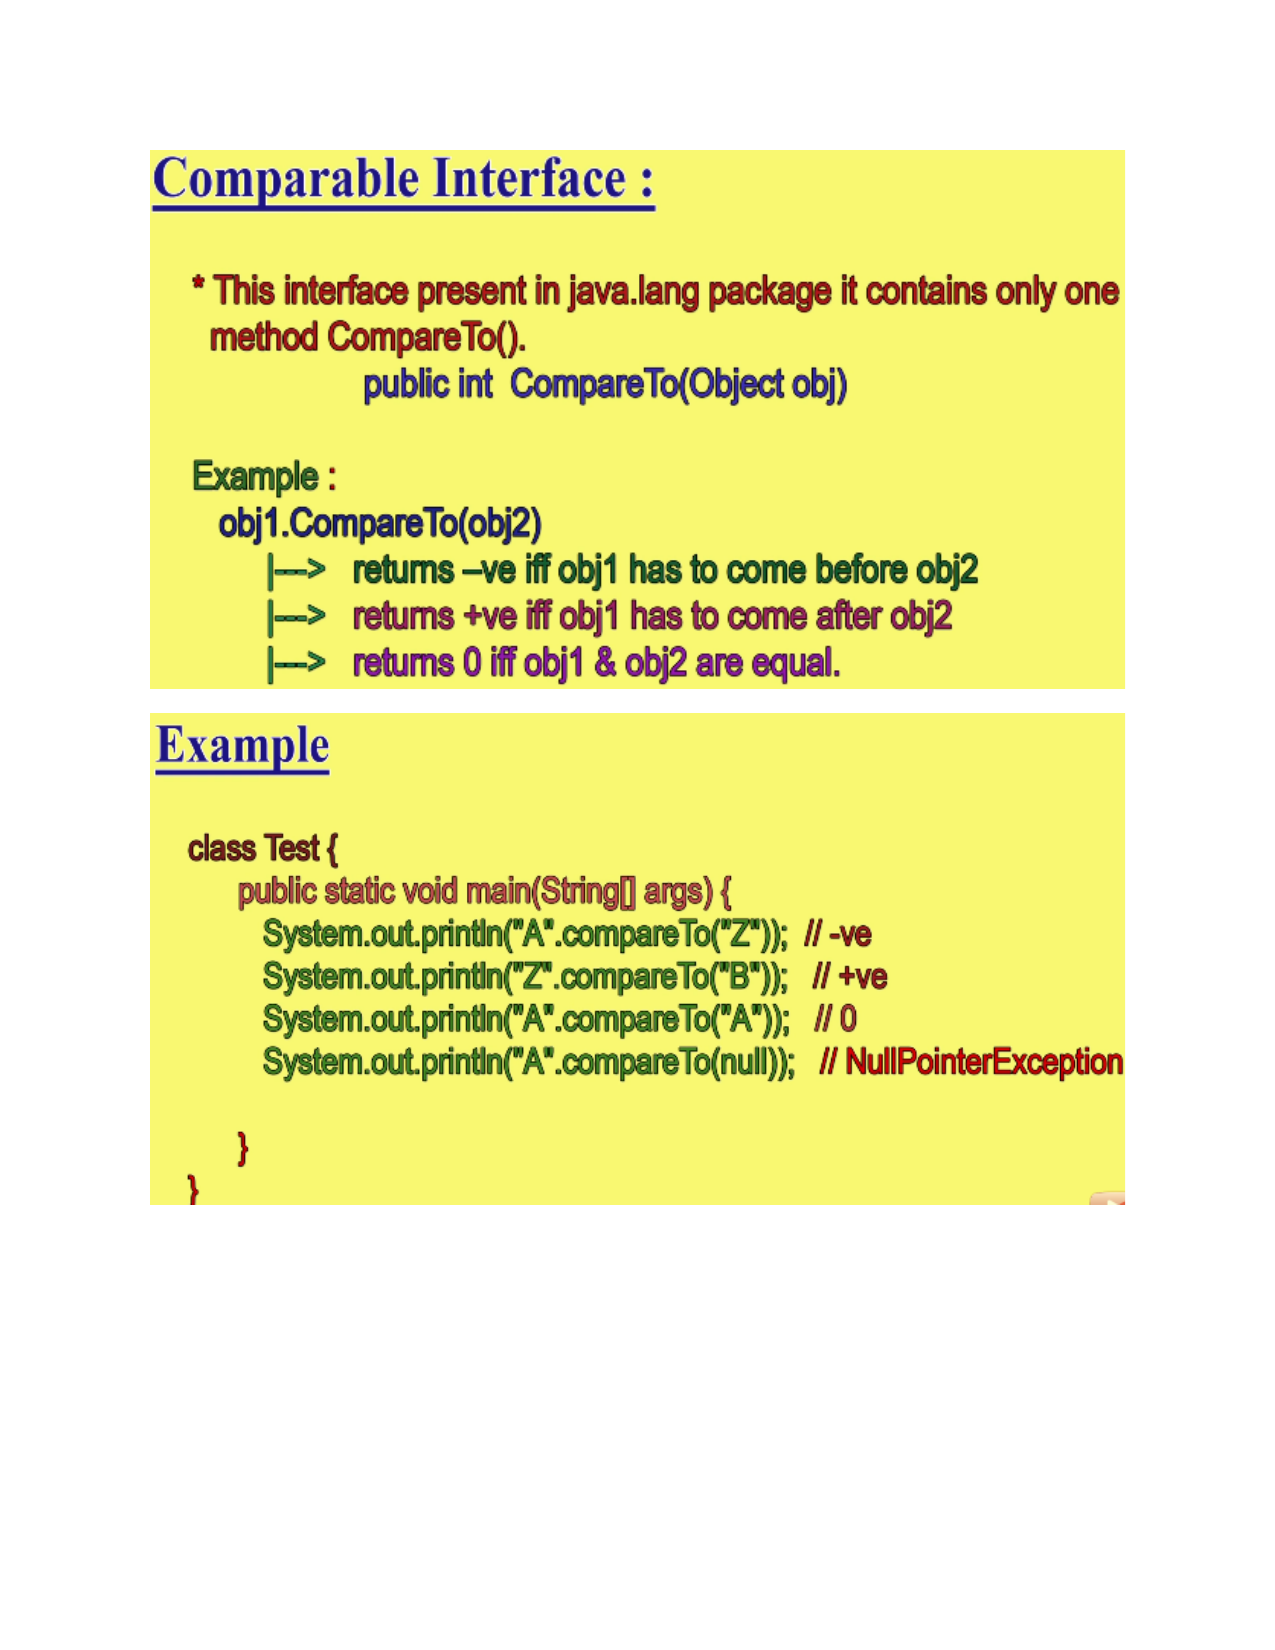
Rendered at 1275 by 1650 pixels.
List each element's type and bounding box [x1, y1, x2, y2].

picture [150, 713, 1125, 1205]
picture [150, 150, 1125, 689]
